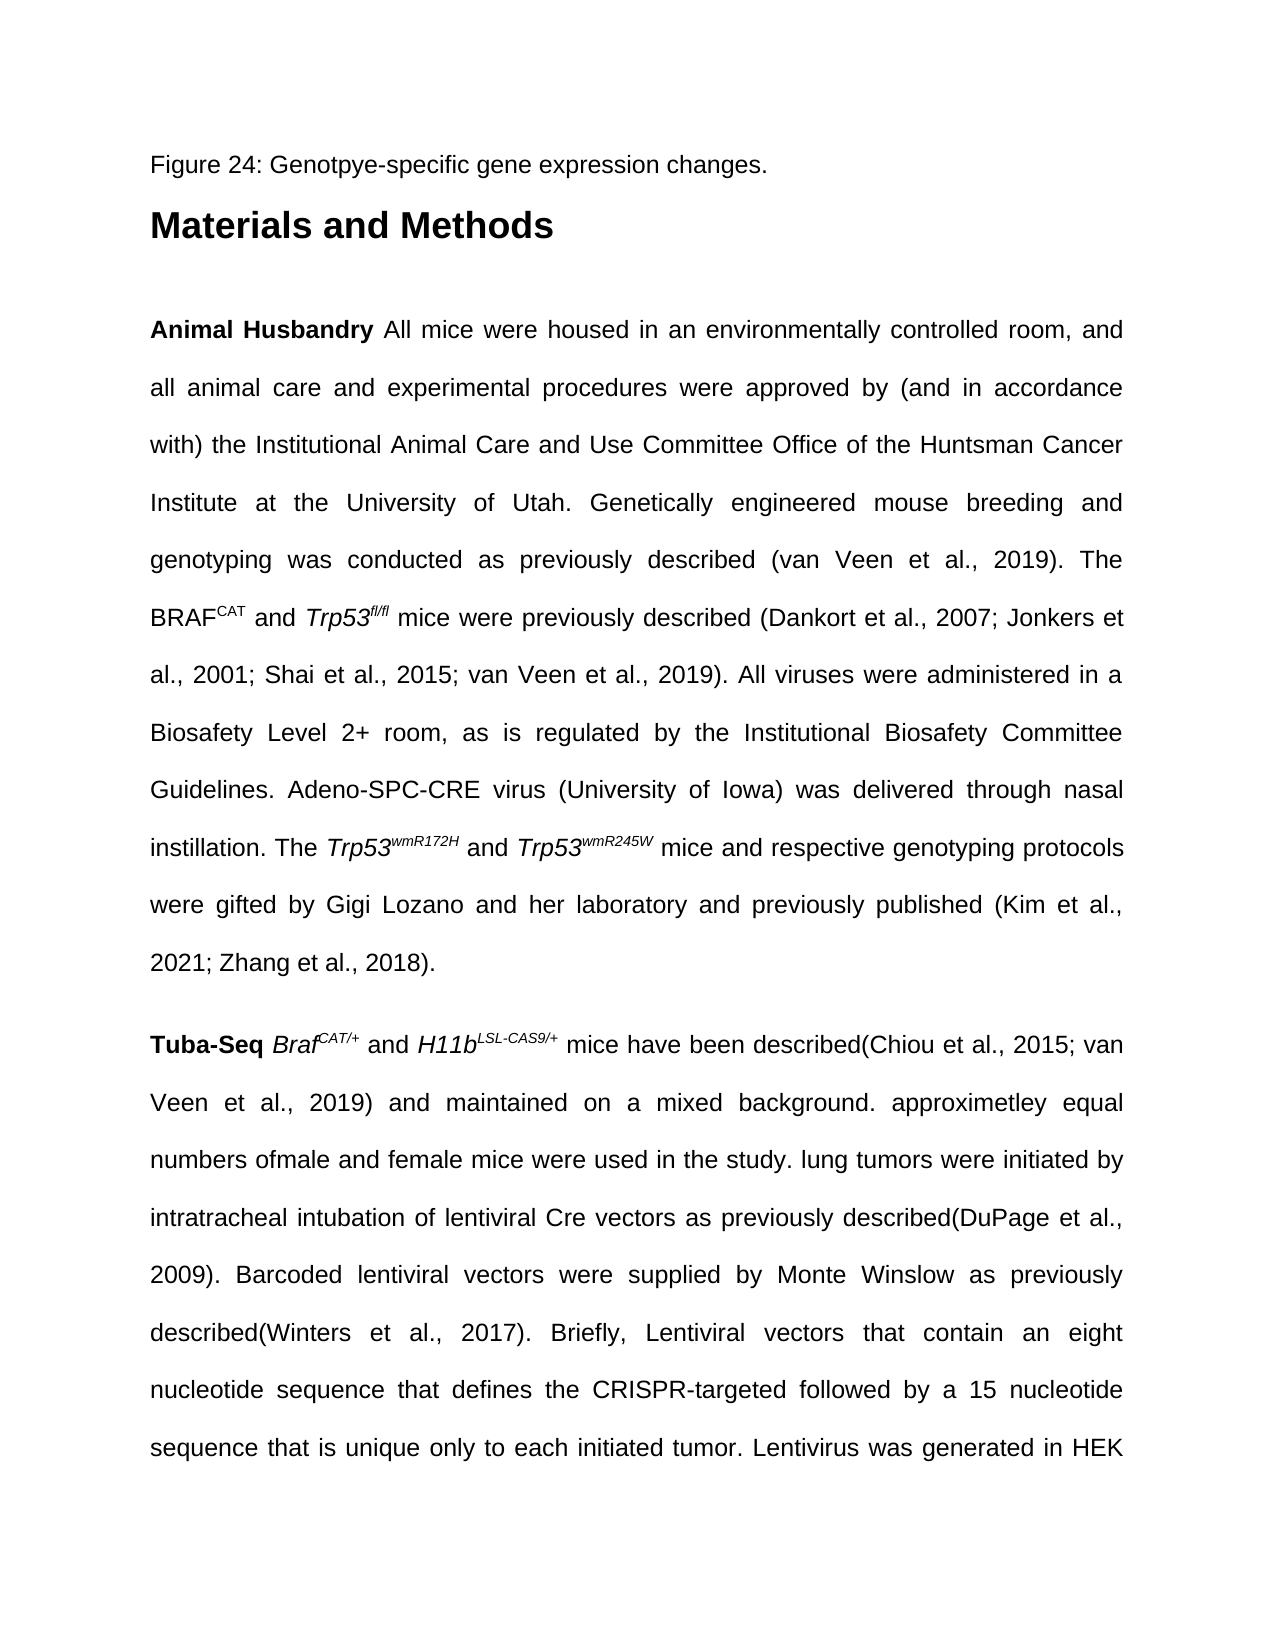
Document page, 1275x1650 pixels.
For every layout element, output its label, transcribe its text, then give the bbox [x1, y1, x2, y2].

text Figure 24: Genotpye-specific gene expression changes. [150, 150, 1125, 179]
subtitle Materials and Methods [150, 204, 1125, 247]
text Animal Husbandry All mice were housed in an environmentally controlled room, and all animal care and experimental procedures were approved by (and in accordance with) the Institutional Animal Care and Use Committee Office of the Huntsman Cancer Institute at the University of Utah. Genetically engineered mouse breeding and genotyping was conducted as previously described (van Veen et al., 2019). The BRAFCAT and Trp53fl/fl mice were previously described (Dankort et al., 2007; Jonkers et al., 2001; Shai et al., 2015; van Veen et al., 2019). All viruses were administered in a Biosafety Level 2+ room, as is regulated by the Institutional Biosafety Committee Guidelines. Adeno-SPC-CRE virus (University of Iowa) was delivered through nasal instillation. The Trp53wmR172H and Trp53wmR245W mice and respective genotyping protocols were gifted by Gigi Lozano and her laboratory and previously published (Kim et al., 2021; Zhang et al., 2018). [150, 315, 1125, 976]
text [150, 1030, 1125, 1461]
